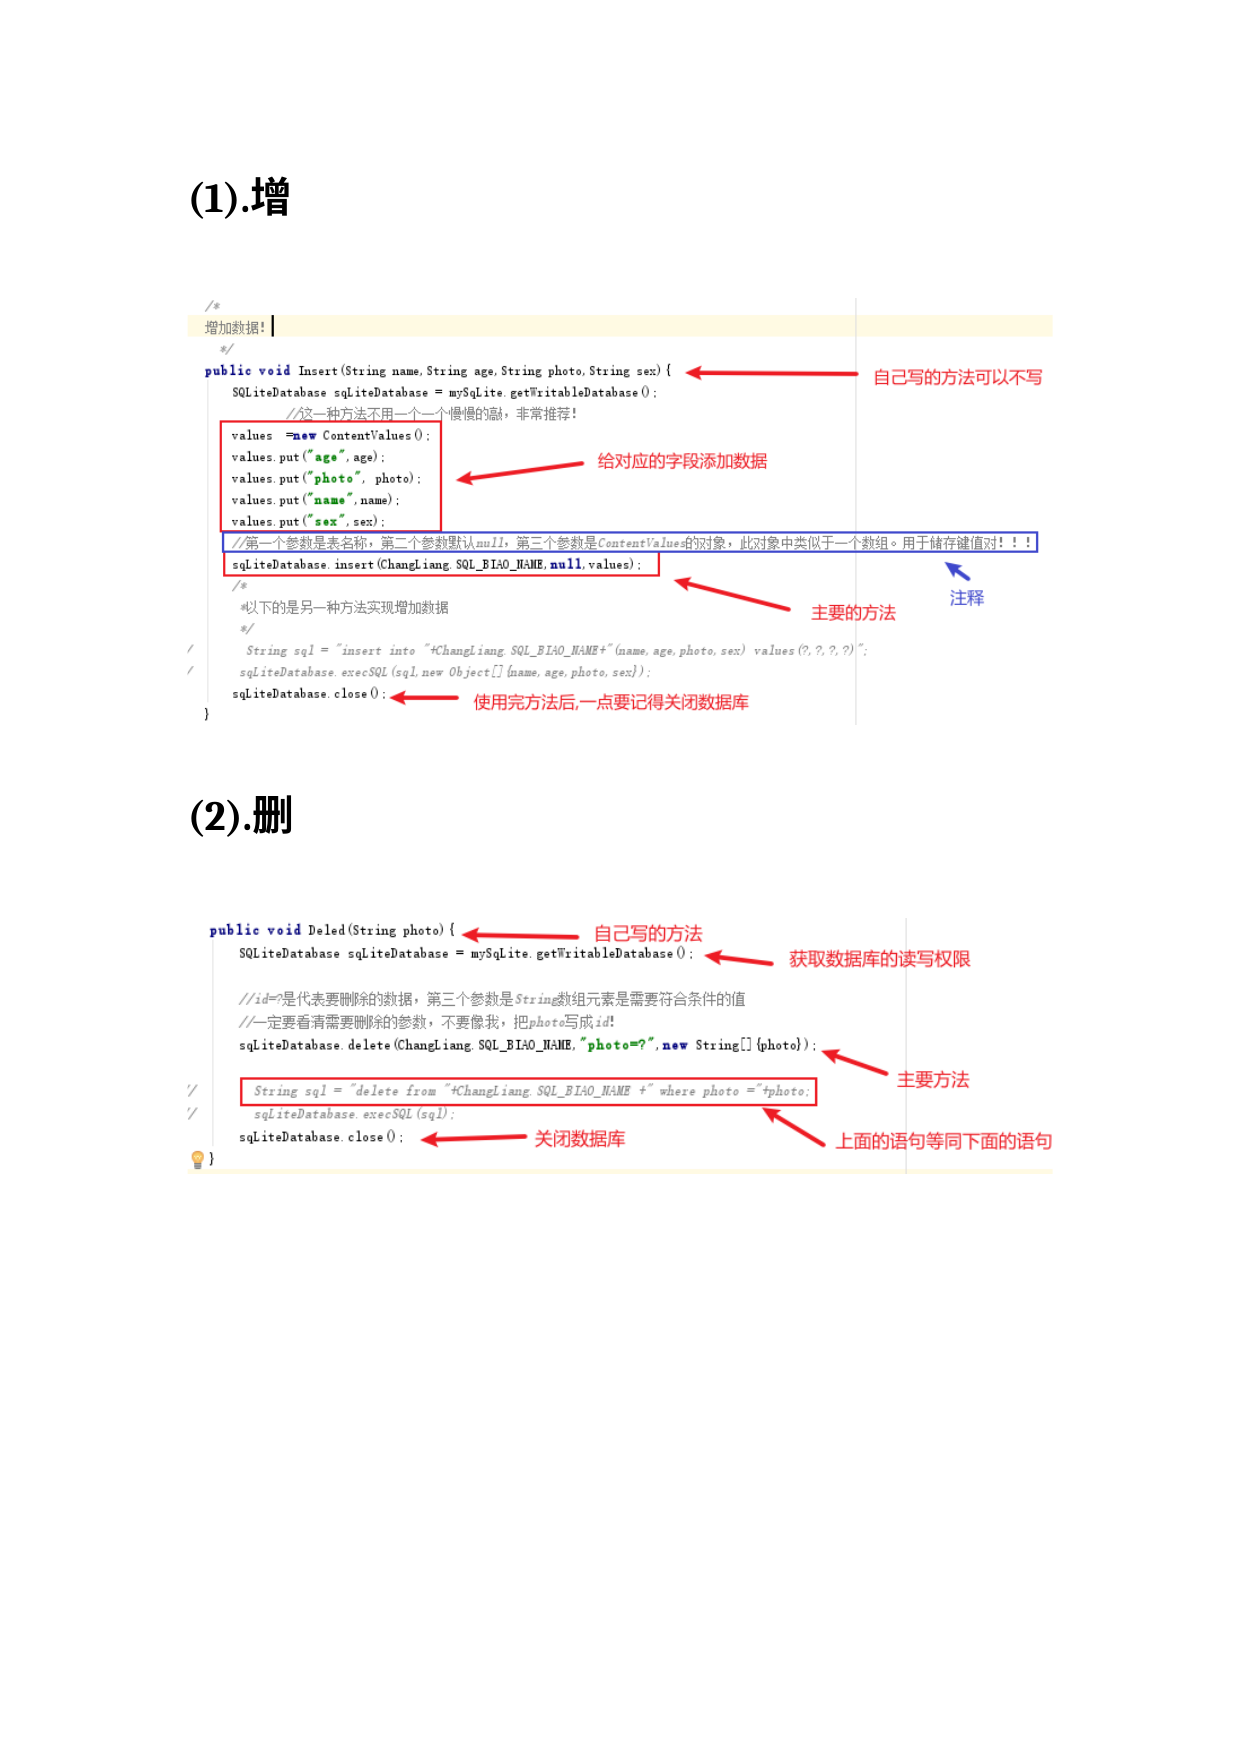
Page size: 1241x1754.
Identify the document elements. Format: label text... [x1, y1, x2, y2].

picture [187, 298, 1053, 725]
picture [187, 918, 1053, 1174]
subtitle (1).增 [187, 162, 1053, 227]
subtitle (2).删 [187, 780, 1053, 845]
